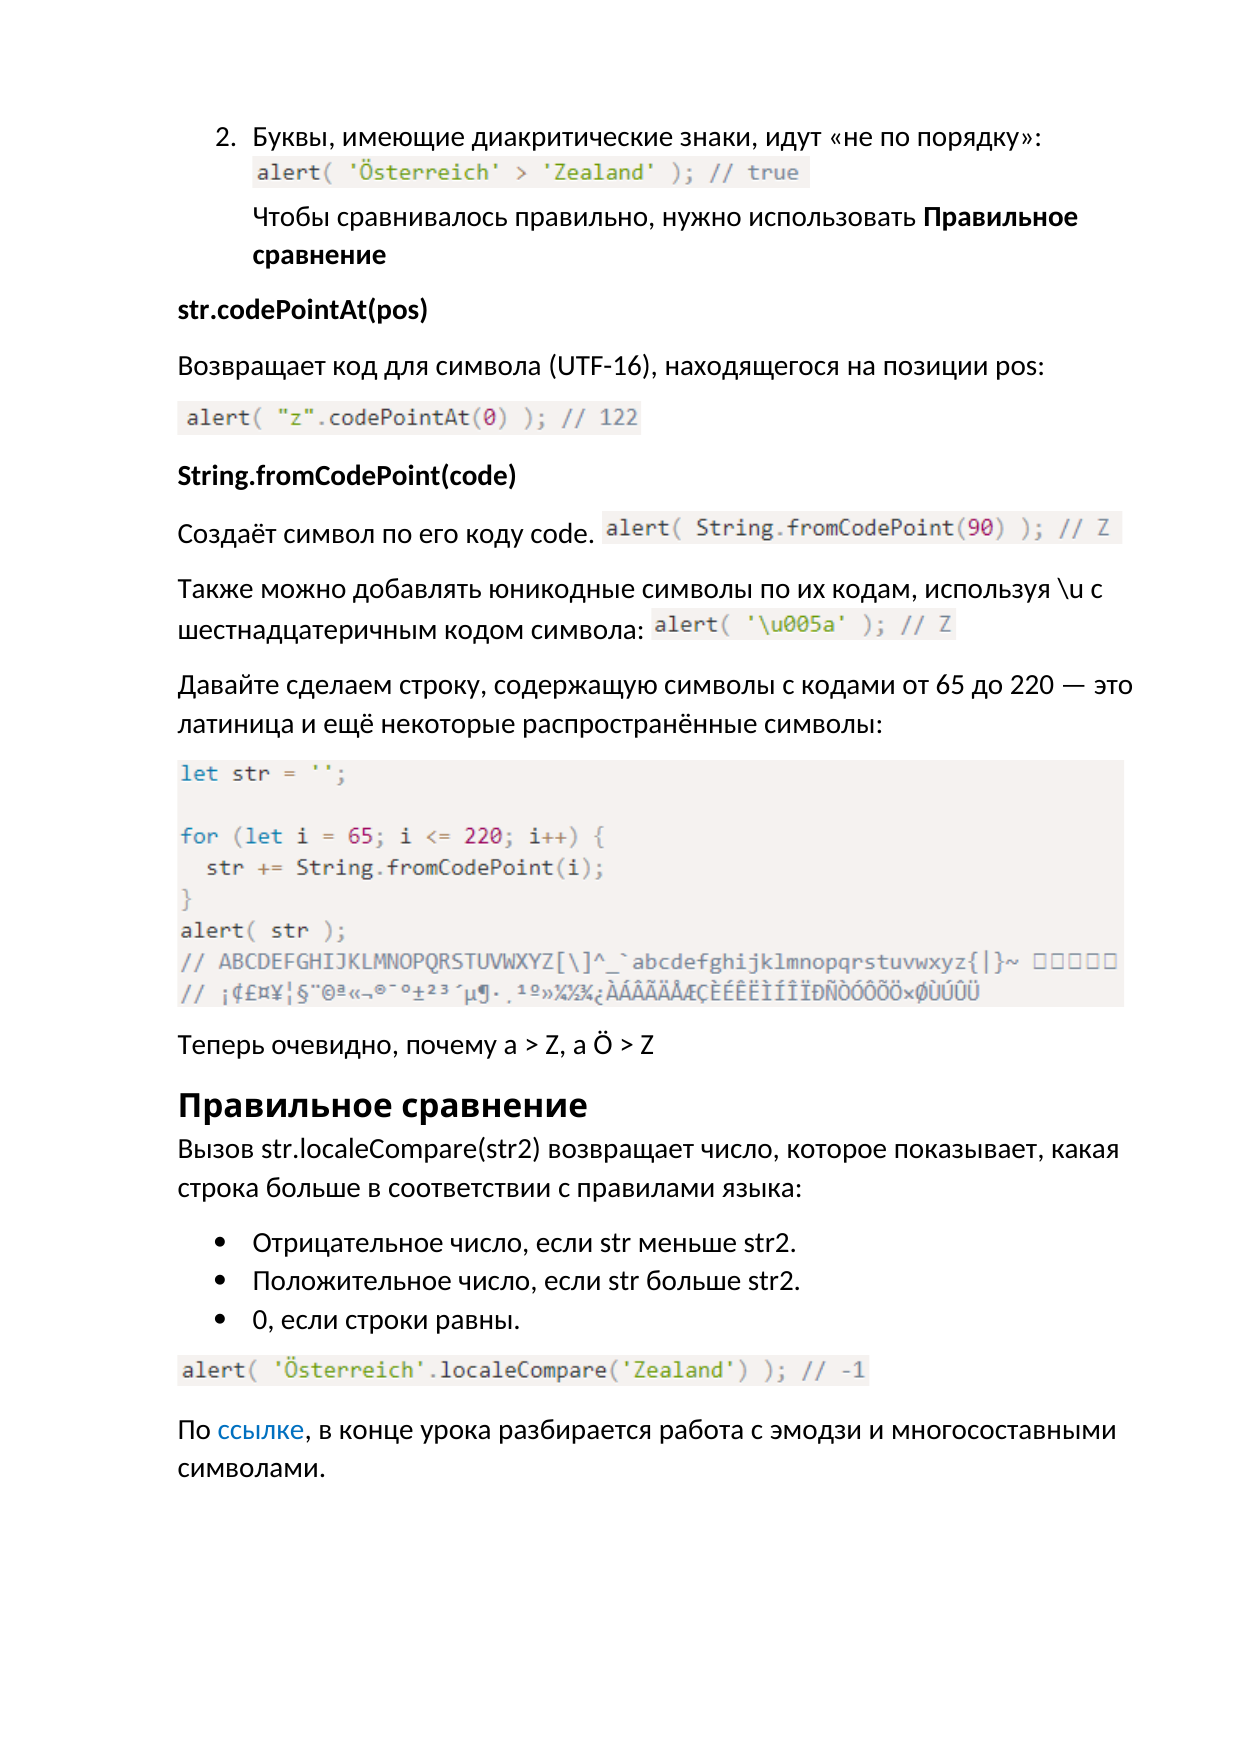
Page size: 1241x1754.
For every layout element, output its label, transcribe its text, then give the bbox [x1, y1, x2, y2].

list Буквы, имеющие диакритические знаки, идут «не по порядку»: [215, 118, 1152, 195]
picture [177, 401, 642, 435]
list Отрицательное число, если str меньше str2. [215, 1224, 1152, 1259]
picture [602, 511, 1123, 544]
text Вызов str.localeCompare(str2) возвращает число, которое показывает, какая строка больше в соответствии с правилами языка: [177, 1130, 1152, 1204]
text По ссылке, в конце урока разбирается работа с эмодзи и многосоставными символами. [177, 1411, 1152, 1485]
picture [252, 156, 810, 188]
text Теперь очевидно, почему a > Z, а Ö > Z [177, 1026, 1152, 1062]
list 0, если строки равны. [215, 1301, 1152, 1336]
text Давайте сделаем строку, содержащую символы с кодами от 65 до 220 — это латиница и ещё некоторые распространённые символы: [177, 666, 1152, 740]
list Чтобы сравнивалось правильно, нужно использовать Правильное сравнение [252, 198, 1152, 272]
picture [651, 608, 957, 640]
text Возвращает код для символа (UTF-16), находящегося на позиции pos: [177, 347, 1152, 382]
subtitle Правильное сравнение [177, 1081, 1152, 1127]
picture [177, 1355, 870, 1386]
text str.codePointAt(pos) [177, 291, 1152, 327]
picture [177, 760, 1125, 1007]
list Положительное число, если str больше str2. [215, 1262, 1152, 1298]
text Также можно добавлять юникодные символы по их кодам, используя \u с шестнадцатеричным кодом символа: [177, 570, 1152, 647]
text String.fromCodePoint(code) [177, 457, 1152, 492]
